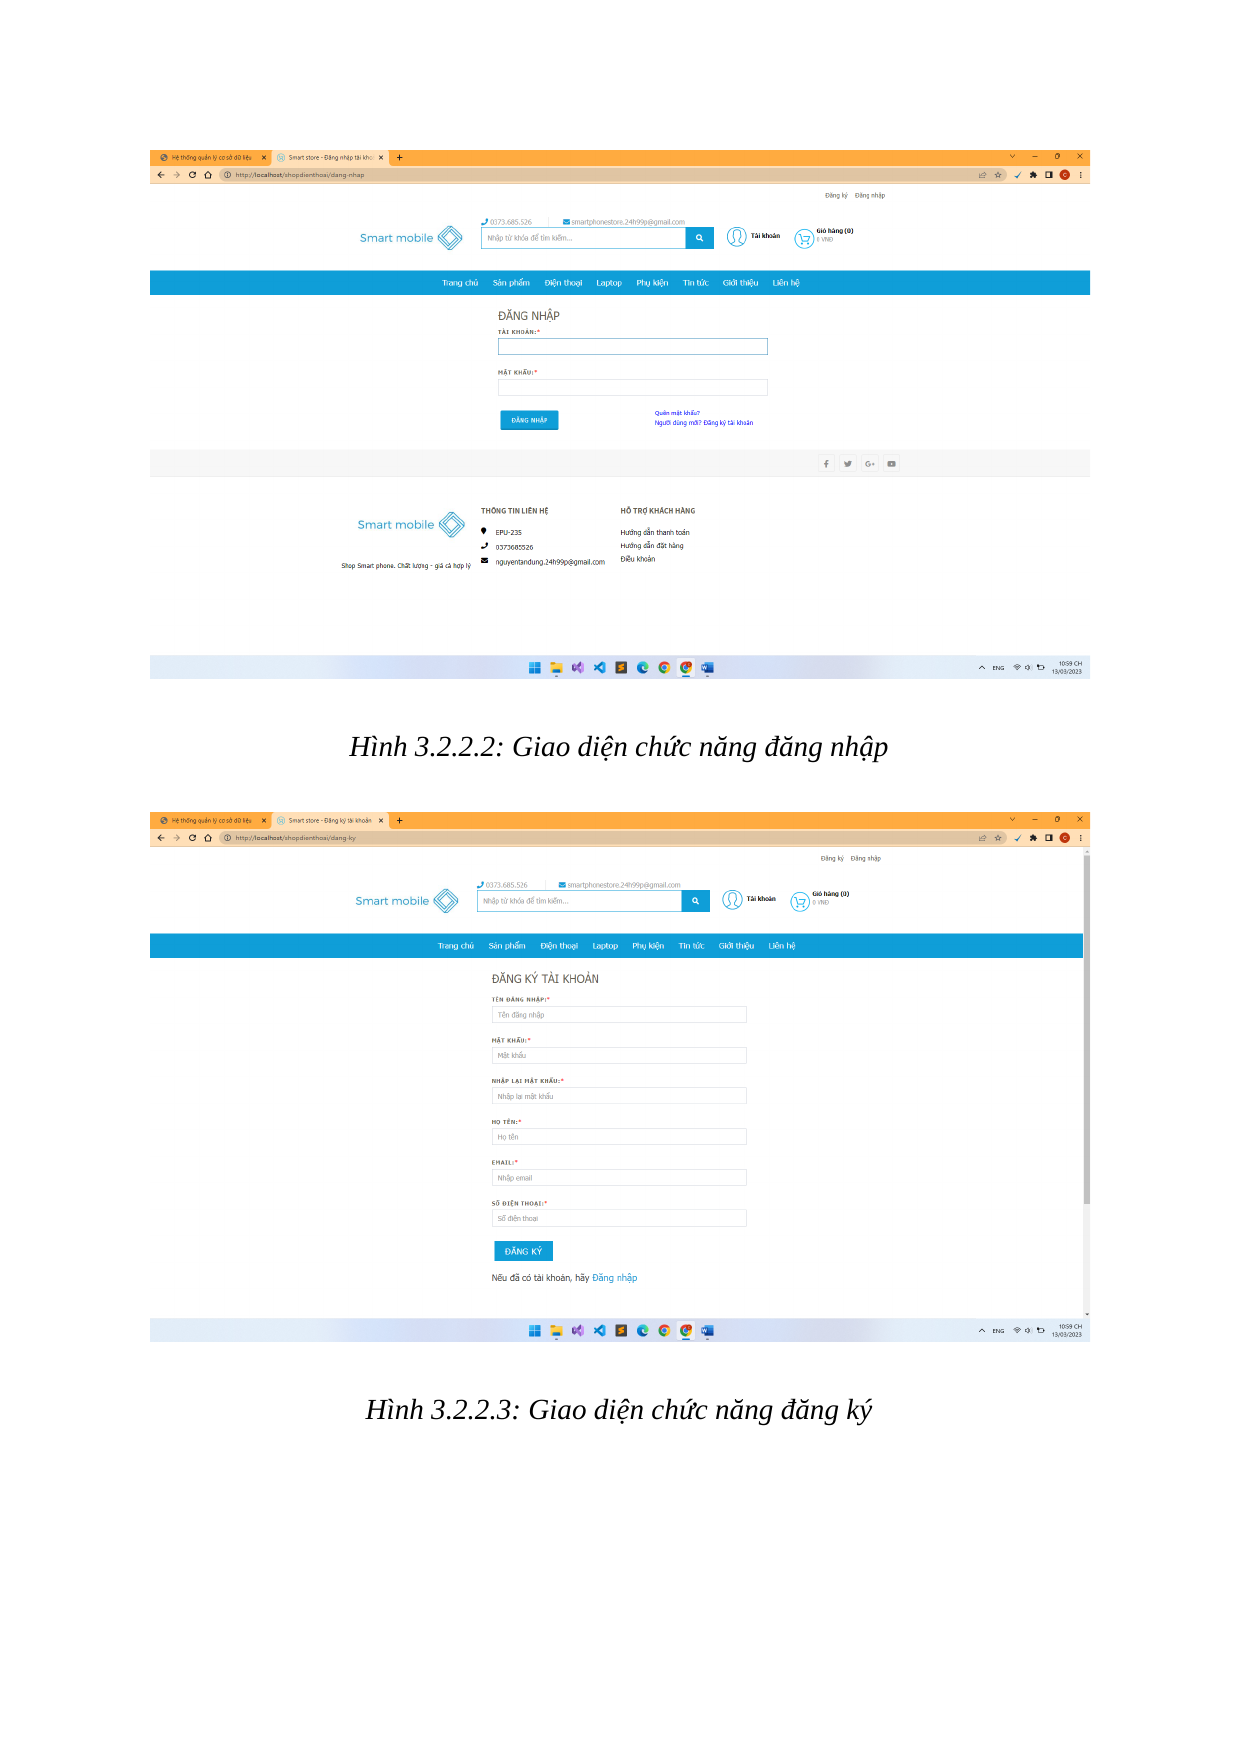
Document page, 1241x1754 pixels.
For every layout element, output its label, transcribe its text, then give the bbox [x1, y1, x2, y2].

picture [150, 296, 1091, 679]
picture [150, 150, 1091, 270]
text Hình 3.2.2.3: Giao diện chức năng đăng ký [150, 1392, 1090, 1425]
text Hình 3.2.2.2: Giao diện chức năng đăng nhập [150, 729, 1090, 763]
picture [150, 812, 1091, 1342]
